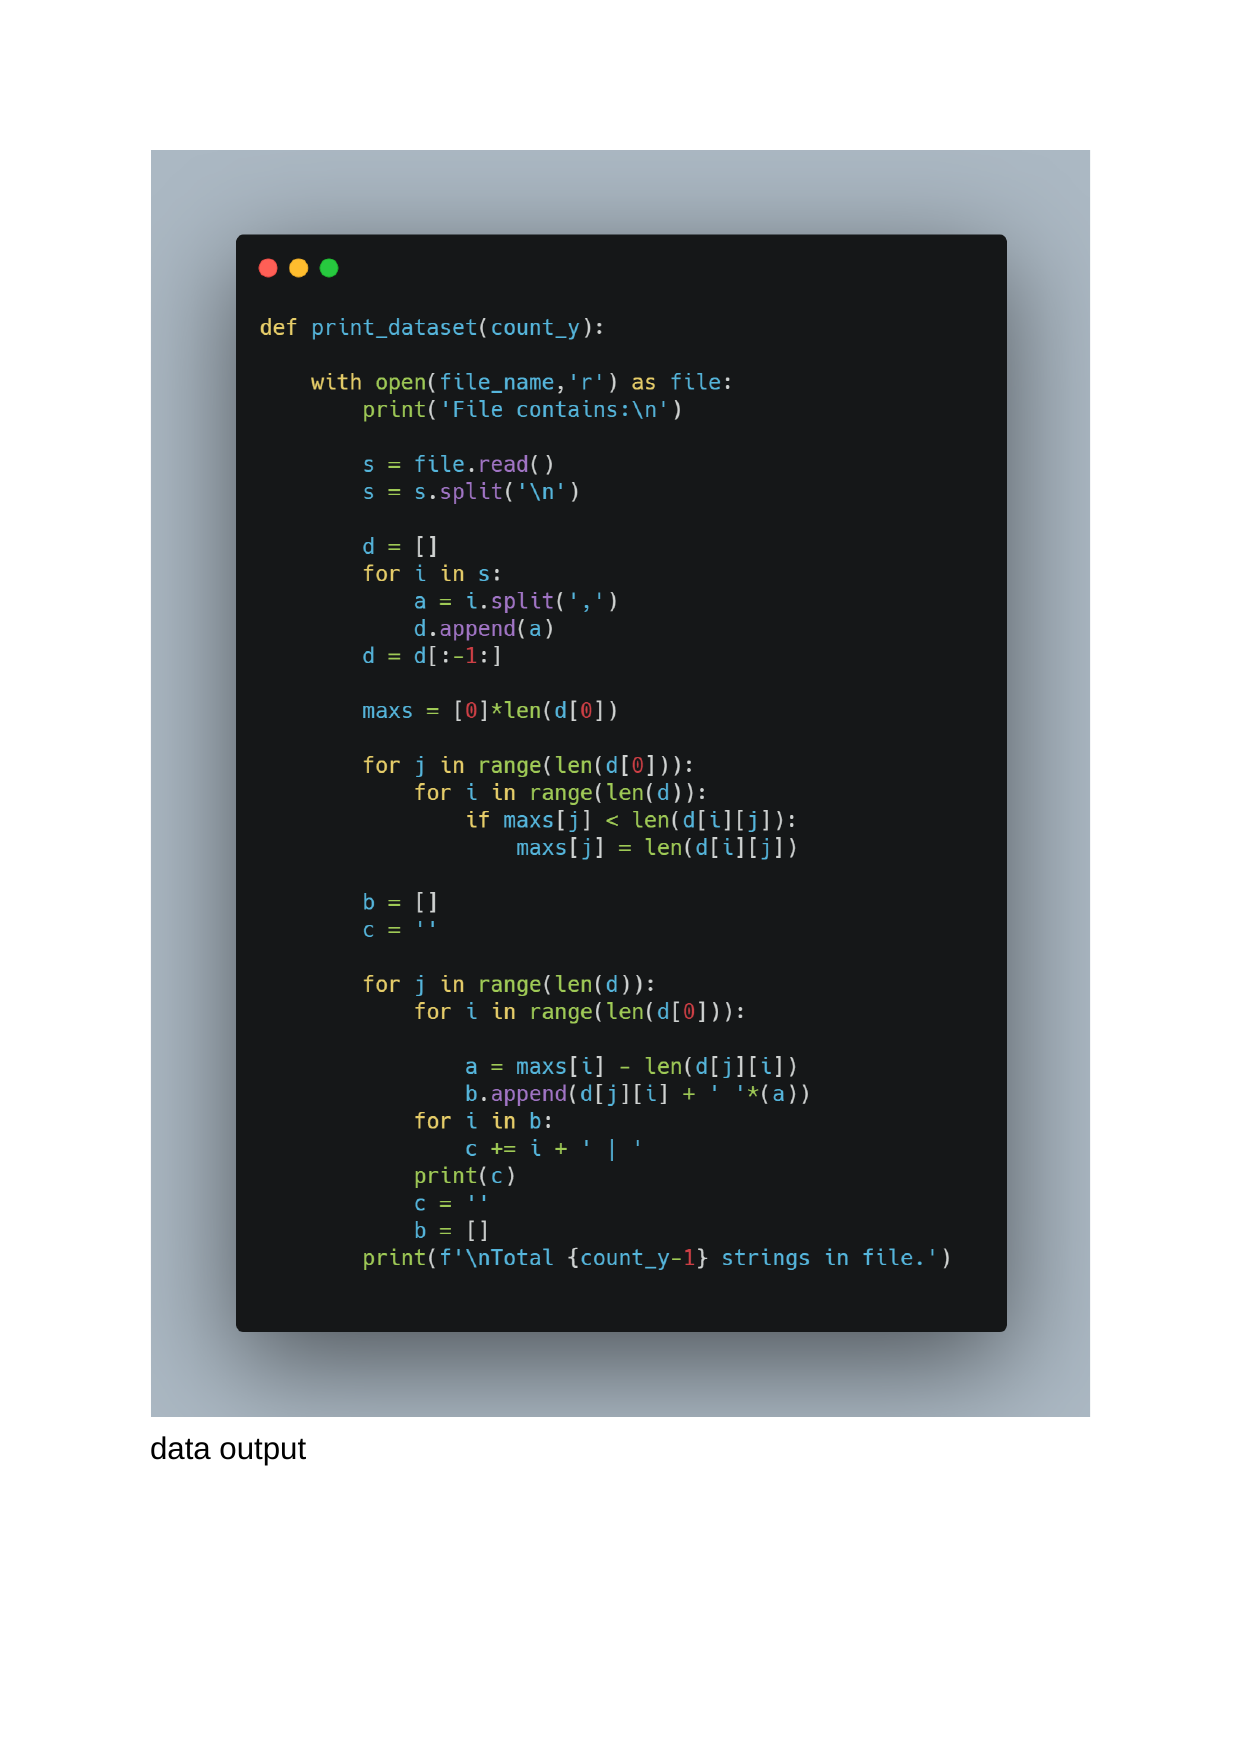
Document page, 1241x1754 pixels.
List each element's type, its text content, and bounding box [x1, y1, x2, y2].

picture [150, 150, 1091, 1417]
text data output [150, 1430, 1090, 1466]
